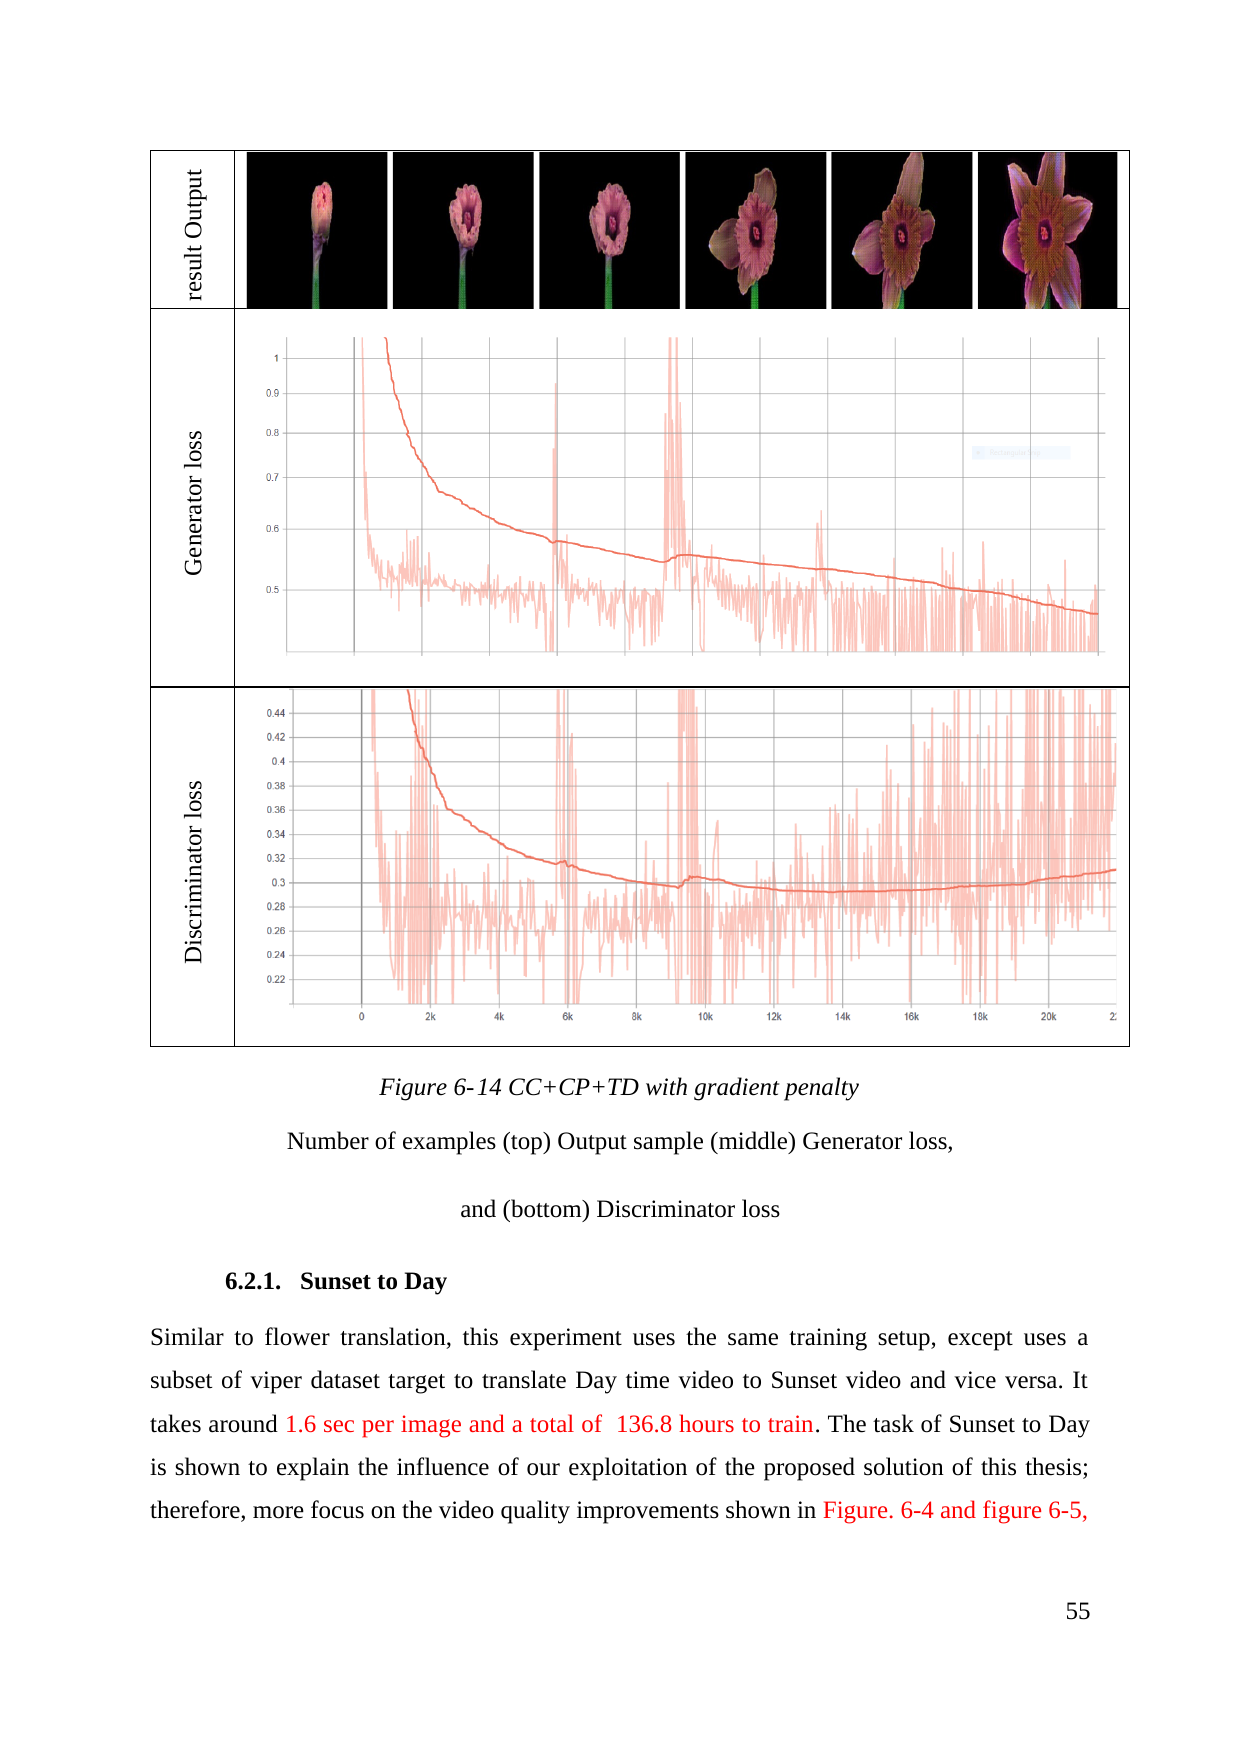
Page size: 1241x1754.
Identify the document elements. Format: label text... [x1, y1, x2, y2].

subtitle Sunset to Day [225, 1266, 1090, 1295]
text and (bottom) Discriminator loss [150, 1194, 1090, 1223]
table_header [235, 151, 246, 308]
table_cell [235, 688, 1129, 1046]
text Similar to flower translation, this experiment uses the same training setup, except uses a subset of viper dataset target to translate Day time video to Sunset video and vice versa. It takes around 1.6 sec per image and a total of 136.8 hours to train. The task of Sunset to Day is shown to explain the influence of our exploitation of the proposed solution of this thesis; therefore, more focus on the video quality improvements shown in Figure. 6-4 and figure 6-5, [150, 1322, 1090, 1524]
text Number of examples (top) Output sample (middle) Generator loss, [150, 1126, 1090, 1155]
picture [256, 333, 1106, 660]
picture [256, 688, 1117, 1027]
picture [246, 151, 1118, 309]
table_header result Output [151, 151, 234, 308]
table_cell [235, 309, 1129, 686]
table_cell Discriminator loss [151, 688, 234, 1046]
table_cell Generator loss [151, 309, 234, 686]
table_header [1118, 151, 1129, 308]
